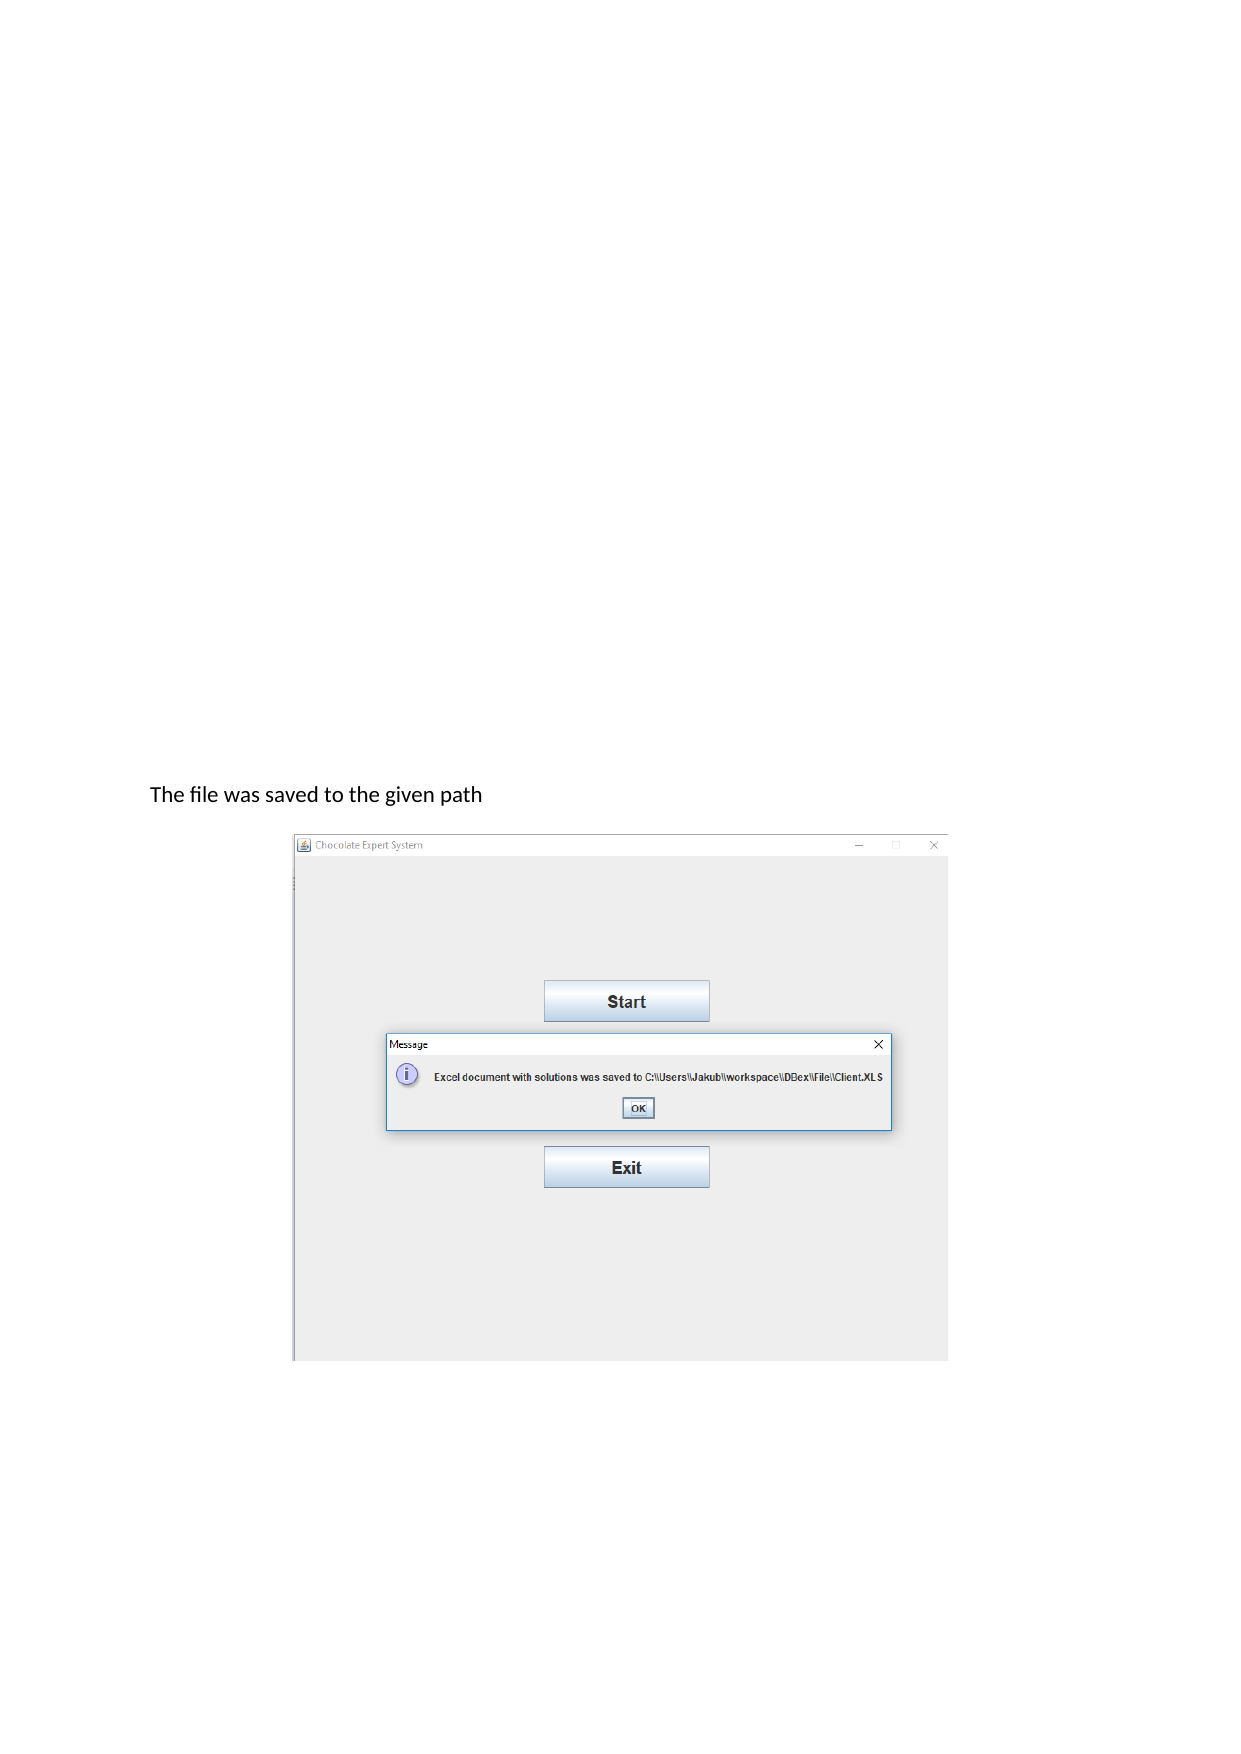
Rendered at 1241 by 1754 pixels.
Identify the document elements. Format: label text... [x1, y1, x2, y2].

text The file was saved to the given path [150, 780, 1090, 808]
picture [292, 834, 949, 1361]
